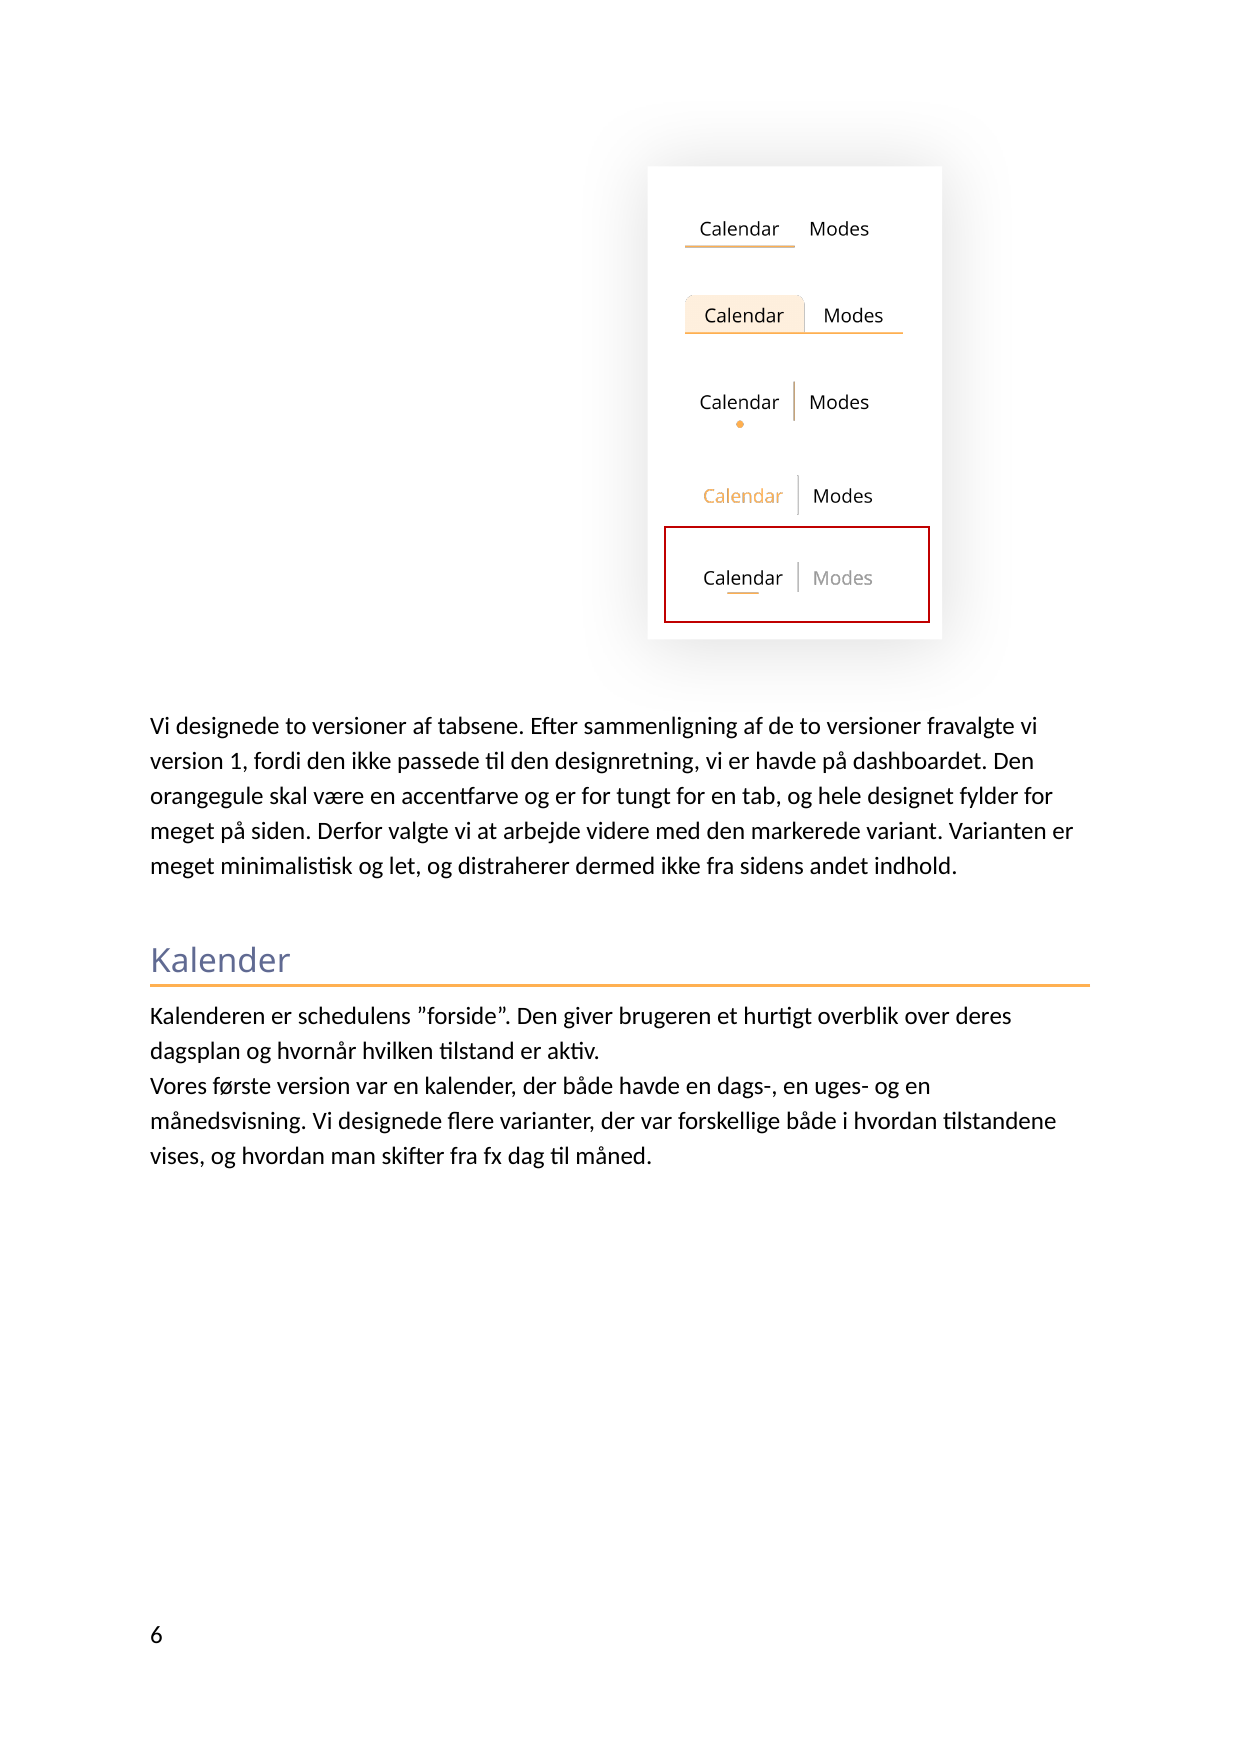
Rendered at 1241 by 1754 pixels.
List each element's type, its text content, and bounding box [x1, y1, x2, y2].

picture [685, 528, 903, 594]
picture [685, 208, 903, 526]
subtitle Kalender [150, 937, 1090, 984]
text Vi designede to versioner af tabsene. Efter sammenligning af de to versioner fravalgte vi version 1, fordi den ikke passede til den designretning, vi er havde på dashboardet. Den orangegule skal være en accentfarve og er for tungt for en tab, og hele designet fylder for meget på siden. Derfor valgte vi at arbejde videre med den markerede variant. Varianten er meget minimalistisk og let, og distraherer dermed ikke fra sidens andet indhold. [150, 710, 1090, 881]
text Vores første version var en kalender, der både havde en dags-, en uges- og en månedsvisning. Vi designede flere varianter, der var forskellige både i hvordan tilstandene vises, og hvordan man skifter fra fx dag til måned. [150, 1070, 1090, 1170]
text Kalenderen er schedulens ”forside”. Den giver brugeren et hurtigt overblik over deres dagsplan og hvornår hvilken tilstand er aktiv. [150, 1000, 1090, 1065]
